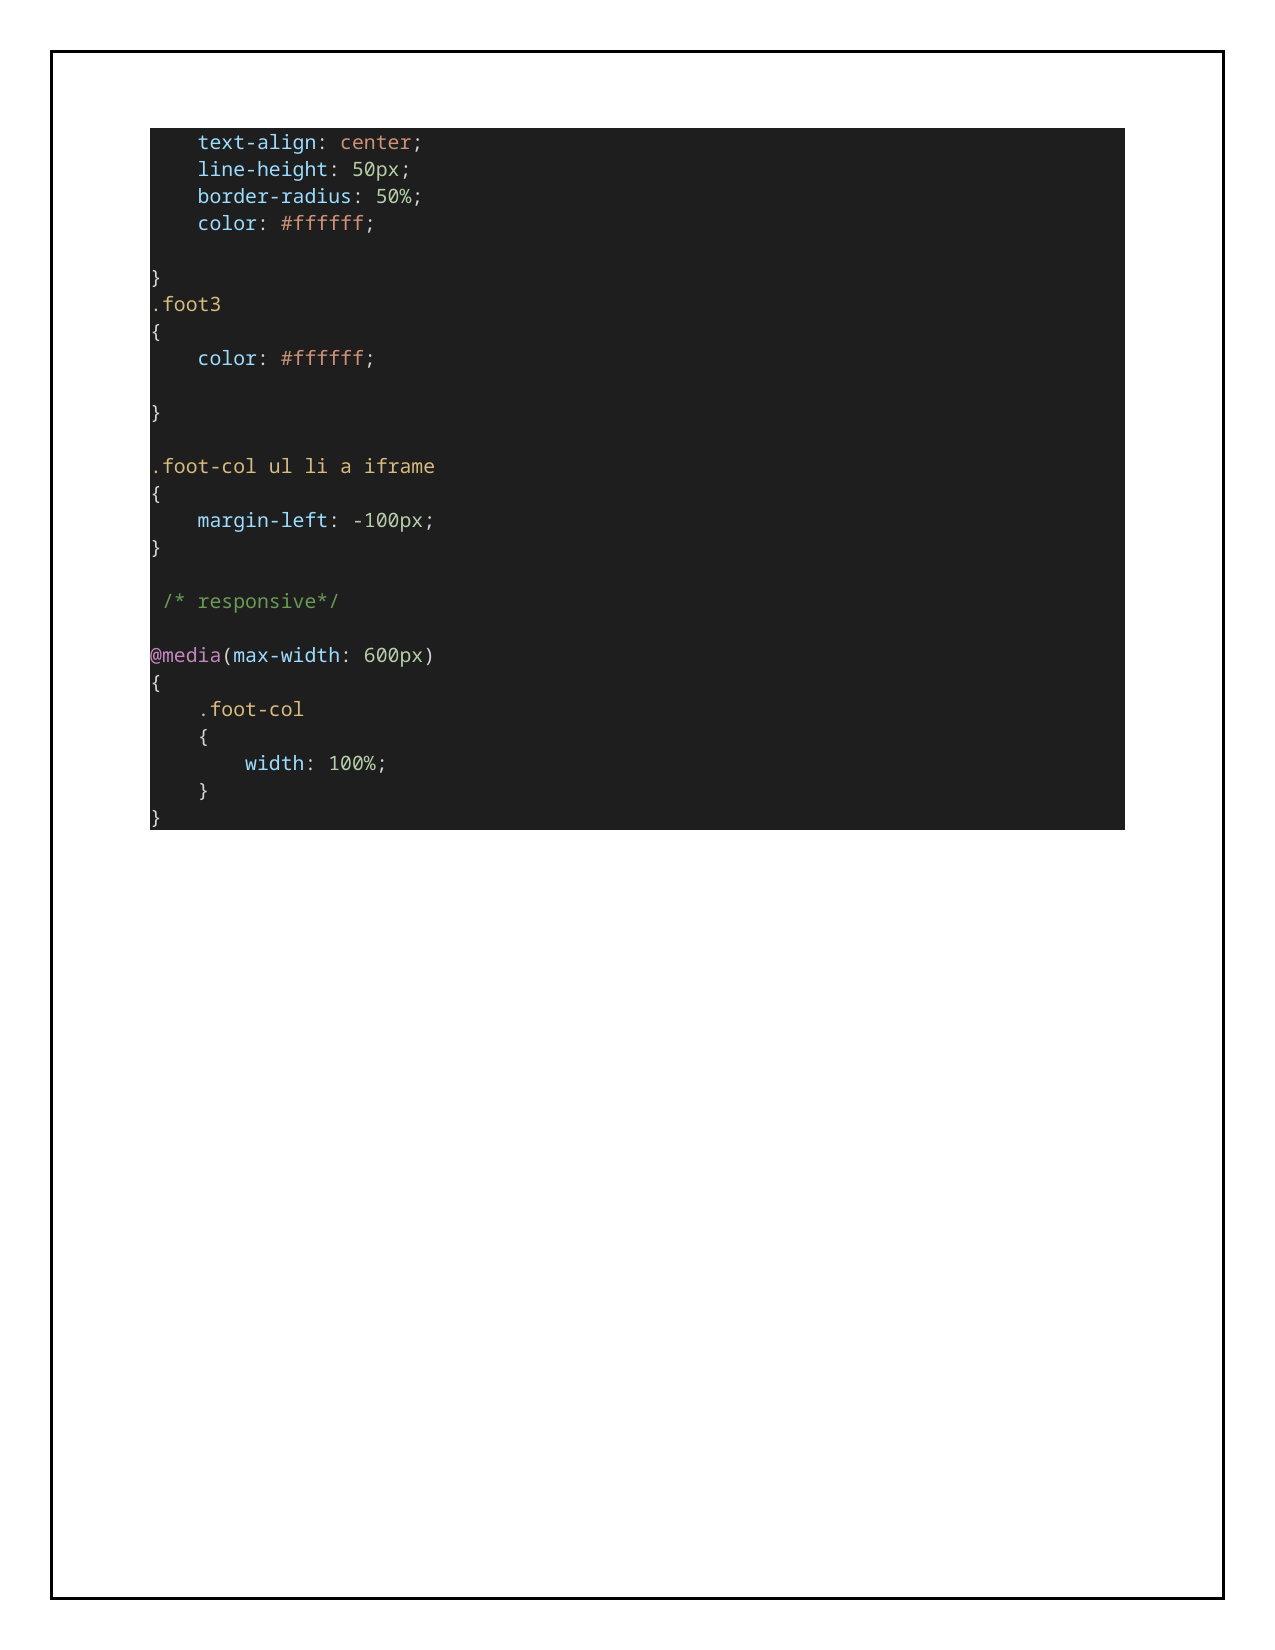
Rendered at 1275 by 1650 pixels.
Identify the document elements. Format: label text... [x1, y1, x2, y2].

text } [150, 803, 1125, 830]
text @media(max-width: 600px) [150, 641, 1125, 668]
text { [150, 317, 1125, 344]
text .foot-col [150, 695, 1125, 722]
text color: #ffffff; [150, 209, 1125, 236]
text } [150, 533, 1125, 560]
text } [150, 776, 1125, 803]
text width: 100%; [150, 749, 1125, 776]
text { [150, 668, 1125, 695]
text margin-left: -100px; [150, 506, 1125, 533]
text line-height: 50px; [150, 156, 1125, 182]
text text-align: center; [150, 128, 1125, 156]
text .foot-col ul li a iframe [150, 452, 1125, 479]
text } [150, 263, 1125, 290]
text { [150, 479, 1125, 506]
text /* responsive*/ [150, 587, 1125, 614]
text .foot3 [150, 290, 1125, 317]
text color: #ffffff; [150, 344, 1125, 371]
text } [150, 398, 1125, 425]
text { [150, 722, 1125, 749]
text border-radius: 50%; [150, 182, 1125, 209]
